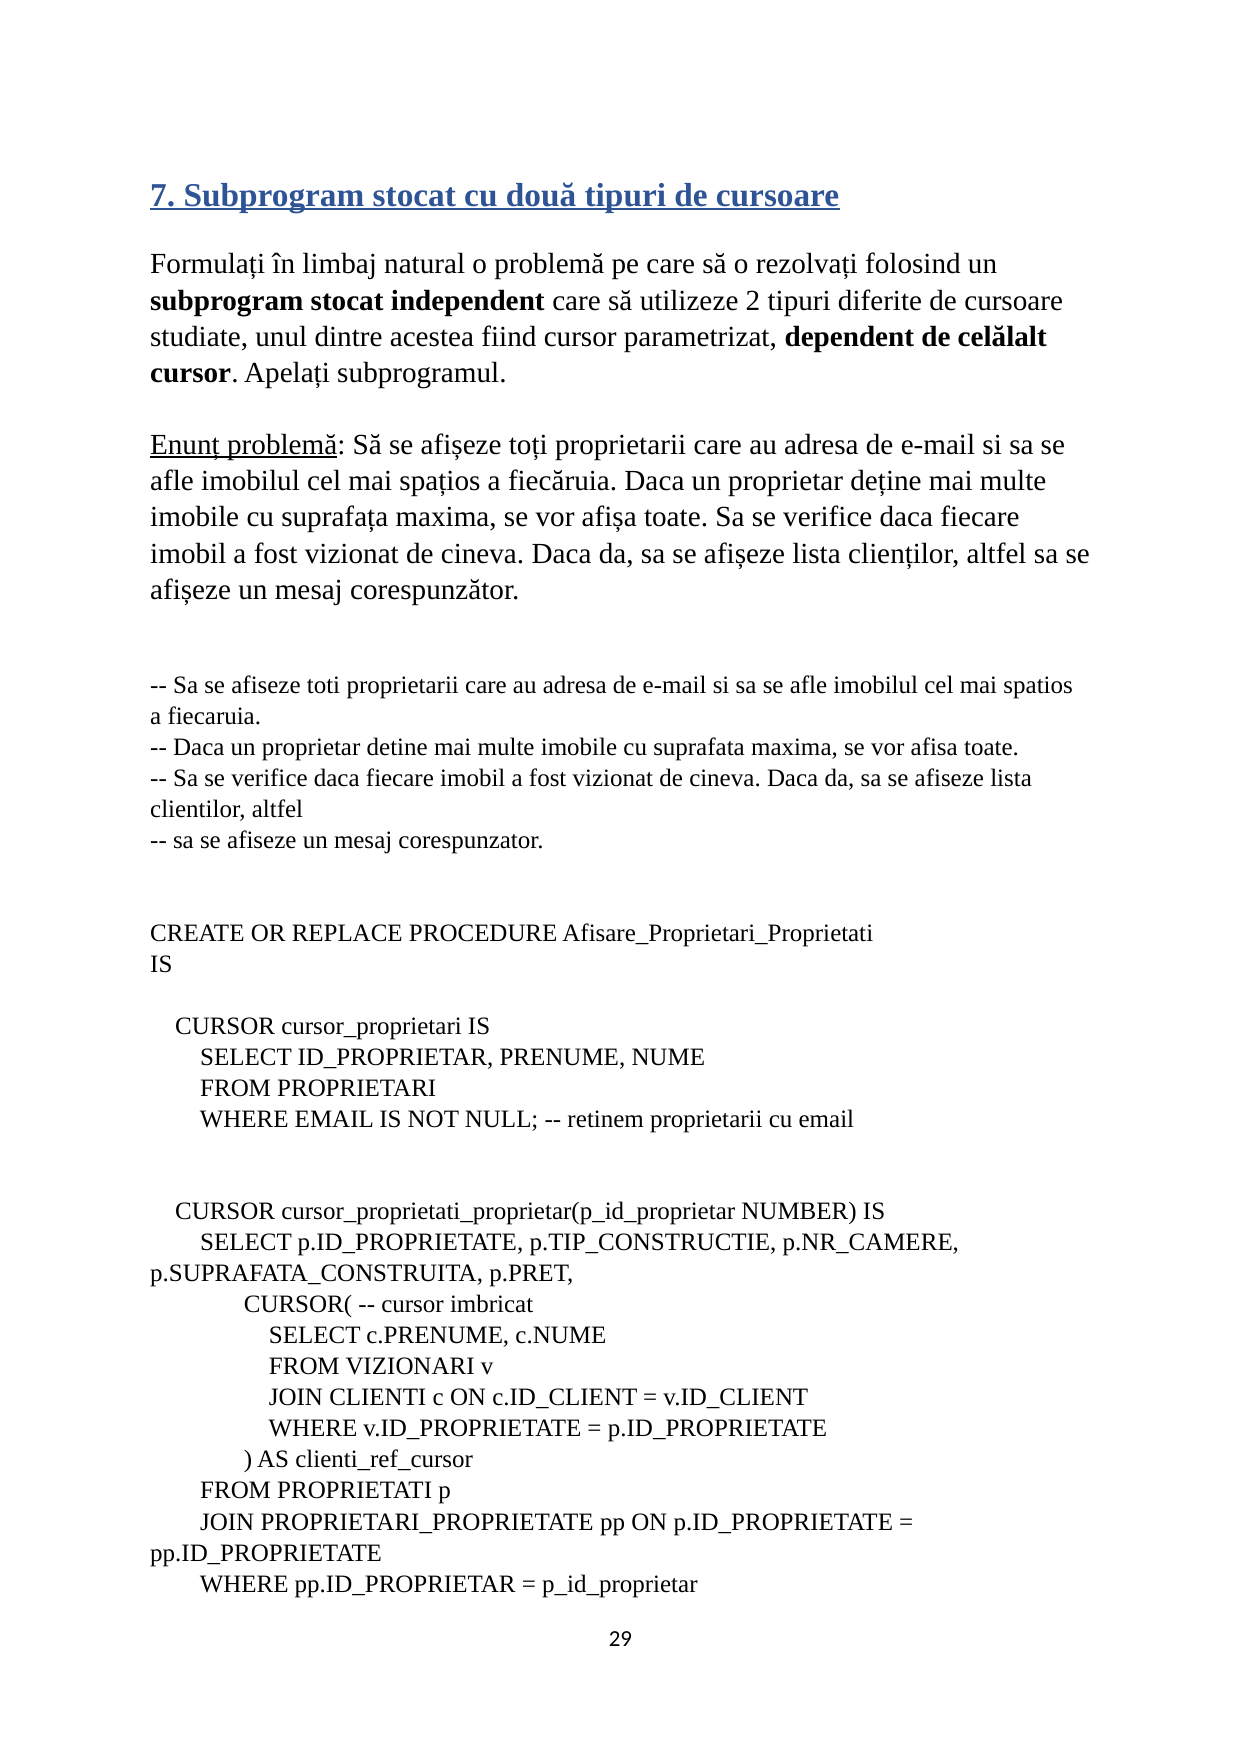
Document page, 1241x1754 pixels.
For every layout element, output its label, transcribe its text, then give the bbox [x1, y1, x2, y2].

text -- Sa se afiseze toti proprietarii care au adresa de e-mail si sa se afle imobilul cel mai spatios a fiecaruia. [150, 670, 1090, 730]
text JOIN CLIENTI c ON c.ID_CLIENT = v.ID_CLIENT [150, 1382, 1090, 1411]
text -- Sa se verifice daca fiecare imobil a fost vizionat de cineva. Daca da, sa se afiseze lista clientilor, altfel [150, 763, 1090, 823]
text FROM VIZIONARI v [150, 1351, 1090, 1380]
text CURSOR cursor_proprietati_proprietar(p_id_proprietar NUMBER) IS [150, 1196, 1090, 1225]
text Enunț problemă: Să se afișeze toți proprietarii care au adresa de e-mail si sa se afle imobilul cel mai spațios a fiecăruia. Daca un proprietar deține mai multe imobile cu suprafața maxima, se vor afișa toate. Sa se verifice daca fiecare imobil a fost vizionat de cineva. Daca da, sa se afișeze lista clienților, altfel sa se afișeze un mesaj corespunzător. [150, 427, 1090, 605]
text -- Daca un proprietar detine mai multe imobile cu suprafata maxima, se vor afisa toate. [150, 732, 1090, 761]
text SELECT ID_PROPRIETAR, PRENUME, NUME [150, 1042, 1090, 1071]
text SELECT p.ID_PROPRIETATE, p.TIP_CONSTRUCTIE, p.NR_CAMERE, p.SUPRAFATA_CONSTRUITA, p.PRET, [150, 1227, 1090, 1287]
text WHERE v.ID_PROPRIETATE = p.ID_PROPRIETATE [150, 1413, 1090, 1442]
subtitle 7. Subprogram stocat cu două tipuri de cursoare [150, 175, 1090, 213]
text WHERE EMAIL IS NOT NULL; -- retinem proprietarii cu email [150, 1104, 1090, 1133]
text FROM PROPRIETARI [150, 1073, 1090, 1102]
text CURSOR( -- cursor imbricat [150, 1289, 1090, 1318]
text Formulați în limbaj natural o problemă pe care să o rezolvați folosind un subprogram stocat independent care să utilizeze 2 tipuri diferite de cursoare studiate, unul dintre acestea fiind cursor parametrizat, dependent de celălalt cursor. Apelați subprogramul. [150, 247, 1090, 388]
text IS [150, 949, 1090, 978]
text ) AS clienti_ref_cursor [150, 1444, 1090, 1473]
text -- sa se afiseze un mesaj corespunzator. [150, 825, 1090, 854]
text JOIN PROPRIETARI_PROPRIETATE pp ON p.ID_PROPRIETATE = pp.ID_PROPRIETATE [150, 1507, 1090, 1566]
text CURSOR cursor_proprietari IS [150, 1011, 1090, 1039]
text CREATE OR REPLACE PROCEDURE Afisare_Proprietari_Proprietati [150, 918, 1090, 947]
text FROM PROPRIETATI p [150, 1476, 1090, 1504]
text WHERE pp.ID_PROPRIETAR = p_id_proprietar [150, 1569, 1090, 1597]
text SELECT c.PRENUME, c.NUME [150, 1320, 1090, 1349]
